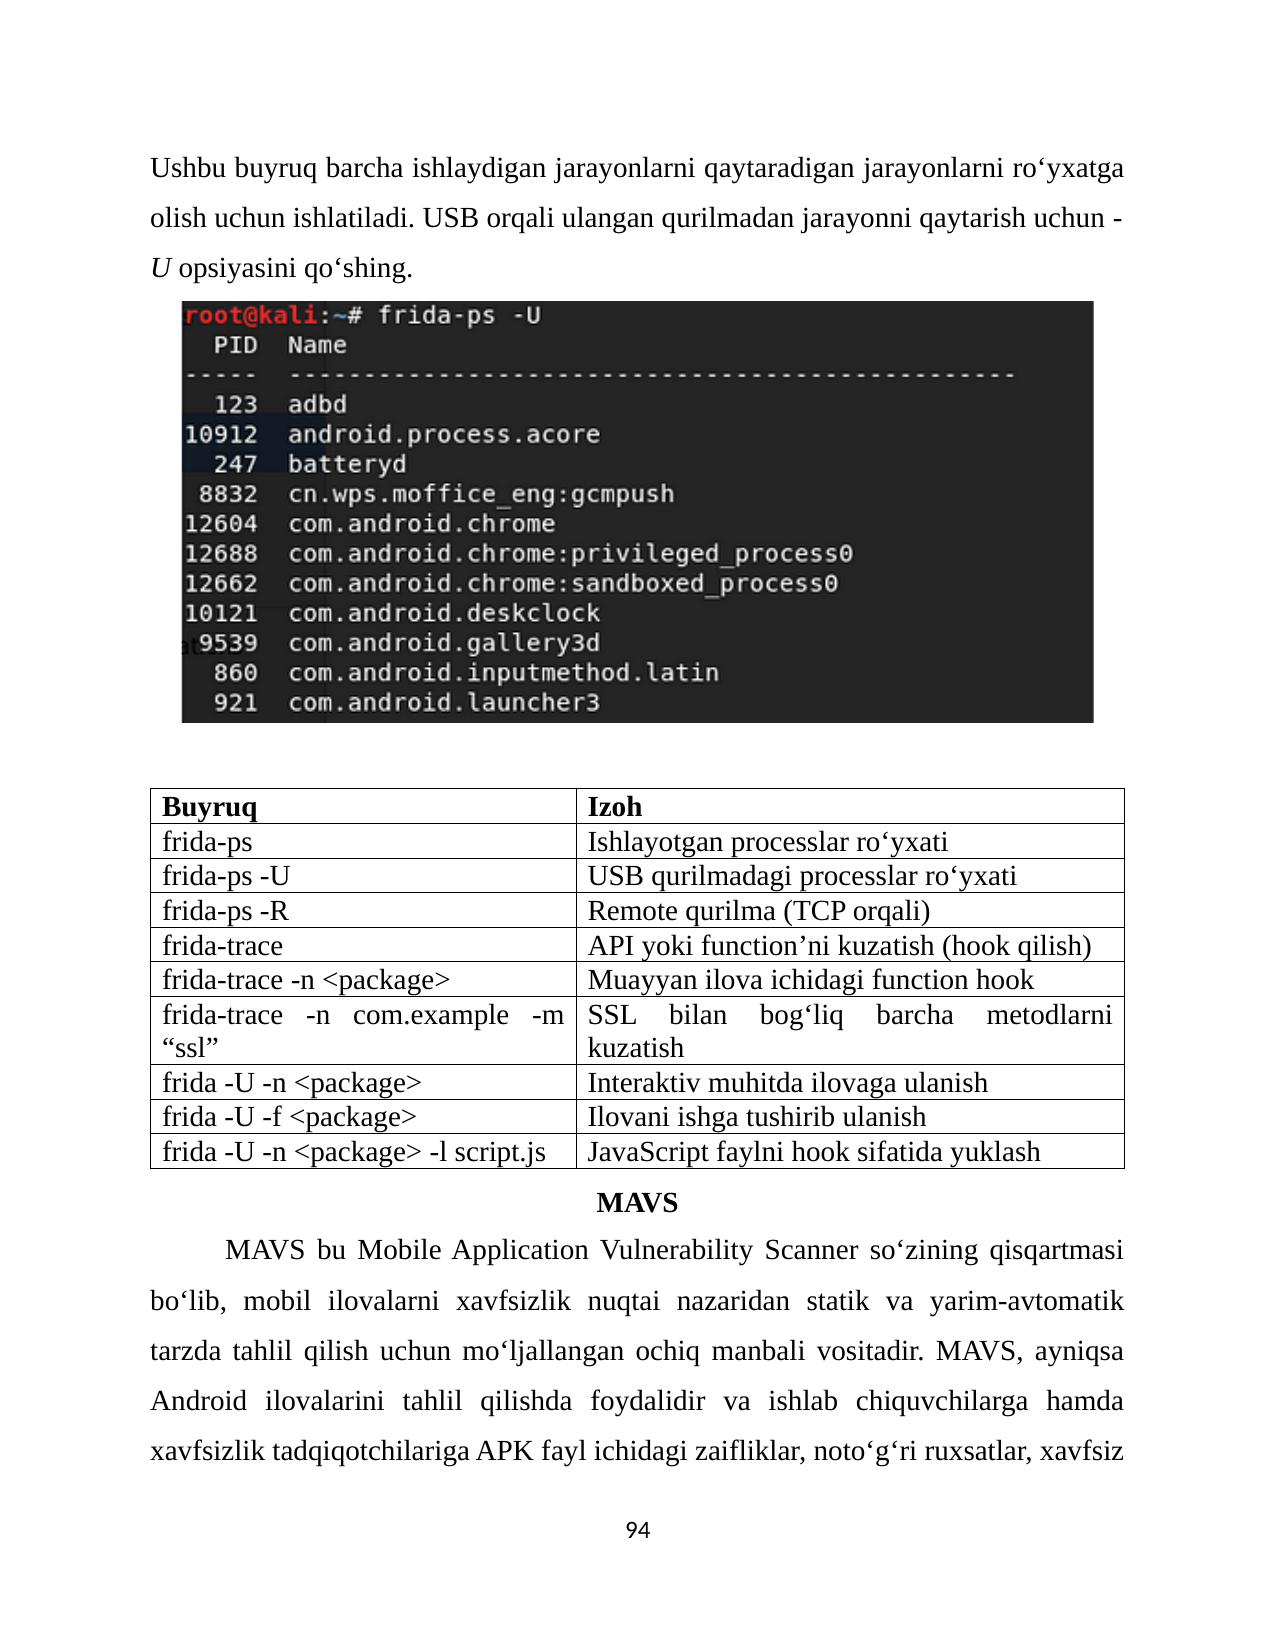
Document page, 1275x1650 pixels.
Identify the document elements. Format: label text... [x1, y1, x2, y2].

table_cell frida -U -n <package> [151, 1065, 576, 1098]
table_cell frida-ps -U [151, 859, 576, 892]
table_header Izoh [577, 789, 1124, 823]
table_cell API yoki function’ni kuzatish (hook qilish) [577, 928, 1124, 961]
table_cell SSL bilan bog‘liq barcha metodlarni kuzatish [577, 997, 1124, 1064]
text Ushbu buyruq barcha ishlaydigan jarayonlarni qaytaradigan jarayonlarni ro‘yxatga olish uchun ishlatiladi. USB orqali ulangan qurilmadan jarayonni qaytarish uchun -U opsiyasini qo‘shing. [150, 150, 1125, 284]
table_cell frida -U -f <package> [151, 1100, 576, 1133]
table_cell JavaScript faylni hook sifatida yuklash [577, 1134, 1124, 1168]
table_cell Muayyan ilova ichidagi function hook [577, 962, 1124, 996]
table_cell USB qurilmadagi processlar ro‘yxati [577, 859, 1124, 892]
subtitle MAVS [150, 1185, 1125, 1219]
table_cell Ilovani ishga tushirib ulanish [577, 1100, 1124, 1133]
picture [181, 301, 1094, 723]
table_cell frida -U -n <package> -l script.js [151, 1134, 576, 1168]
table_cell Ishlayotgan processlar ro‘yxati [577, 824, 1124, 857]
table_cell Interaktiv muhitda ilovaga ulanish [577, 1065, 1124, 1098]
table_cell frida-ps -R [151, 893, 576, 927]
table_header Buyruq [151, 789, 576, 823]
table_cell frida-trace -n com.example -m “ssl” [151, 997, 576, 1064]
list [150, 1232, 1125, 1467]
table_cell frida-ps [151, 824, 576, 857]
table_cell frida-trace -n <package> [151, 962, 576, 996]
table_cell Remote qurilma (TCP orqali) [577, 893, 1124, 927]
table_cell frida-trace [151, 928, 576, 961]
